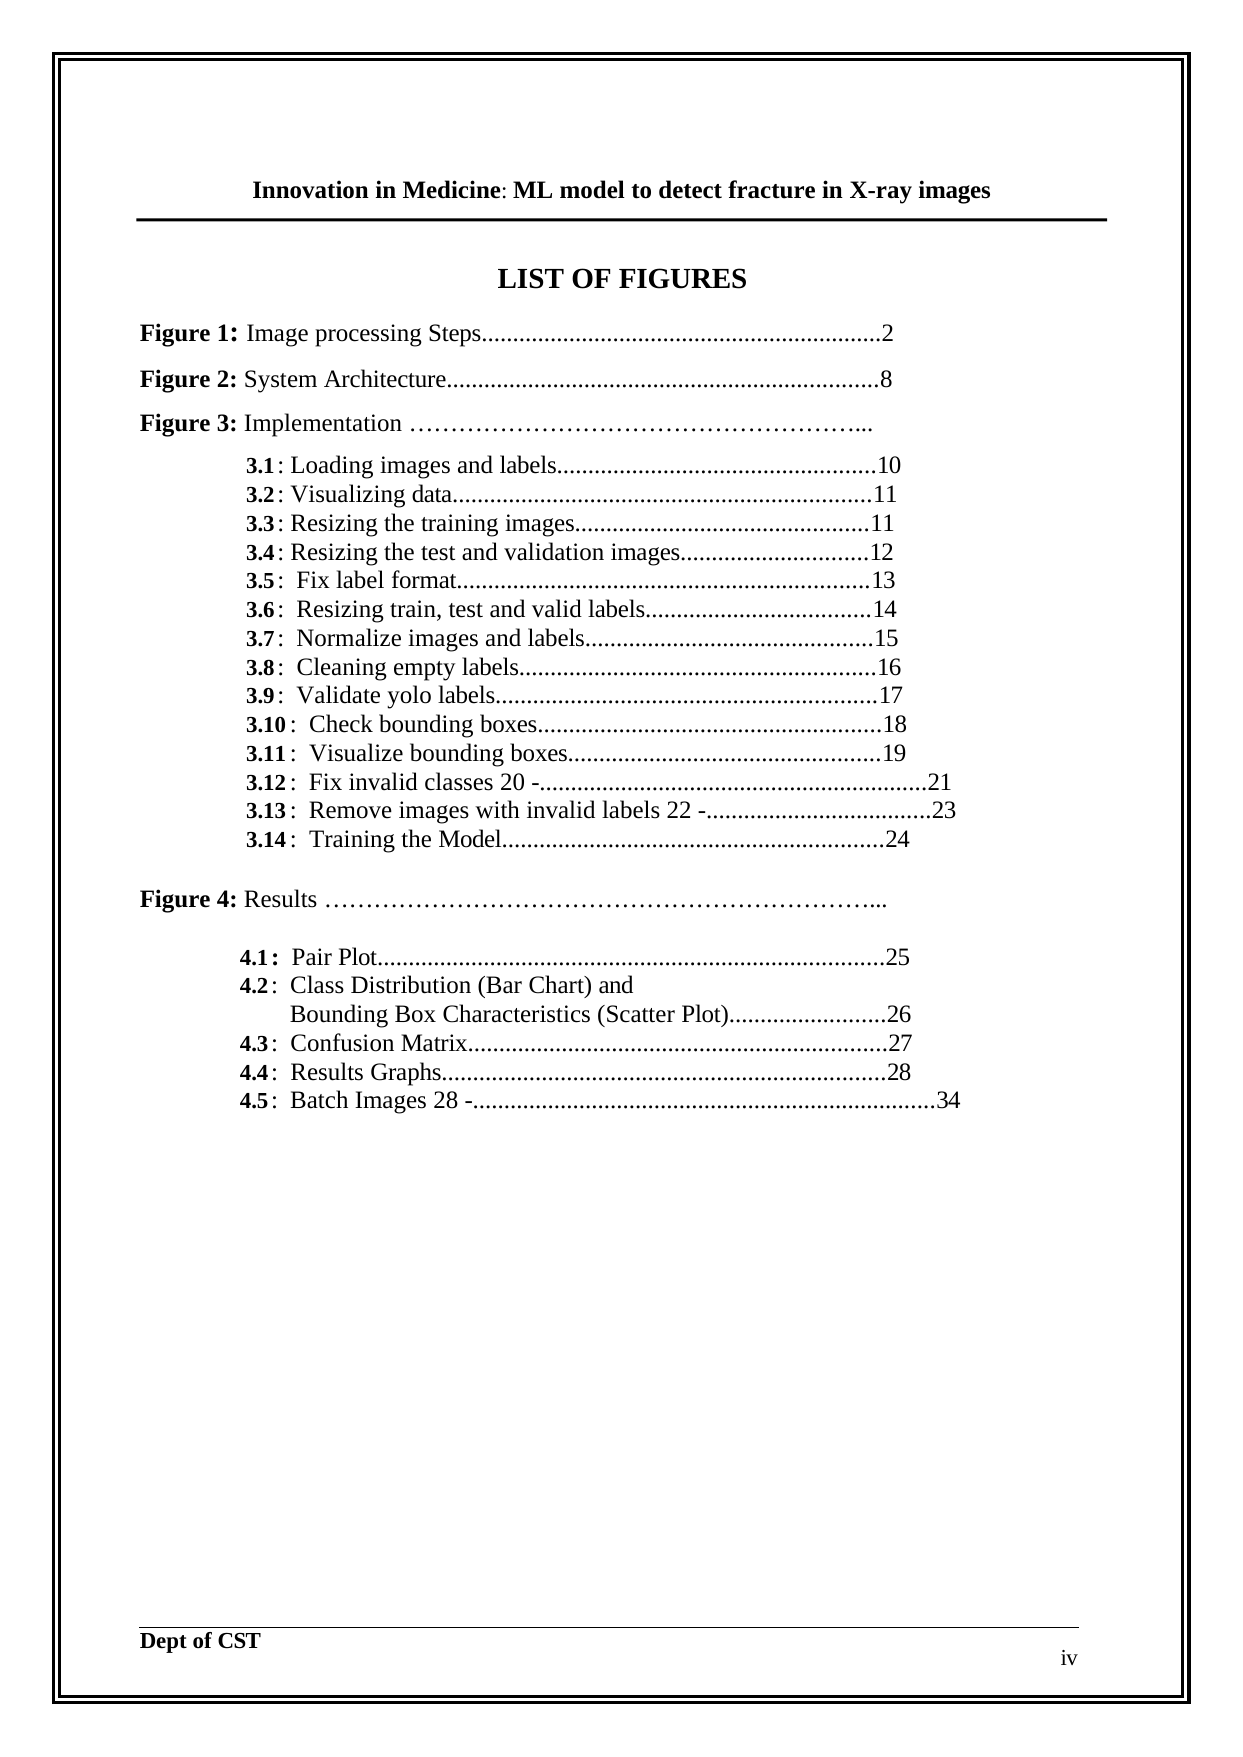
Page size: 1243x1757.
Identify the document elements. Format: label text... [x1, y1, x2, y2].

list : Loading images and labels 10 [246, 451, 1095, 479]
list : Validate yolo labels 17 [246, 681, 1095, 709]
text Figure 1: Image processing Steps 2 [139, 314, 1095, 348]
list : Training the Model 24 [246, 824, 1095, 853]
list : Resizing the training images 11 [246, 508, 1095, 537]
list : Pair Plot 25 [239, 942, 1095, 970]
list : Confusion Matrix 27 [239, 1028, 1095, 1057]
list : Normalize images and labels 15 [246, 623, 1095, 652]
list : Visualizing data 11 [246, 479, 1095, 508]
list : Results Graphs 28 [239, 1057, 1095, 1085]
list : Cleaning empty labels 16 [246, 652, 1095, 681]
list : Fix label format 13 [246, 566, 1095, 594]
list : Visualize bounding boxes 19 [246, 738, 1095, 767]
list : Remove images with invalid labels 22 - 23 [246, 796, 1095, 824]
list : Resizing train, test and valid labels 14 [246, 594, 1095, 623]
list : Check bounding boxes 18 [246, 709, 1095, 738]
text Bounding Box Characteristics (Scatter Plot) 26 [289, 999, 1095, 1028]
subtitle LIST OF FIGURES [209, 261, 1035, 295]
list : Batch Images 28 - 34 [239, 1086, 1095, 1114]
list : Fix invalid classes 20 - 21 [246, 767, 1095, 796]
text Figure 3: Implementation ………………………………………………... [139, 408, 1095, 436]
text Figure 2: System Architecture 8 [139, 364, 1095, 393]
list : Resizing the test and validation images 12 [246, 537, 1095, 566]
text Figure 4: Results …………………………………………………………... [139, 884, 1095, 913]
list : Class Distribution (Bar Chart) and [239, 970, 1095, 999]
